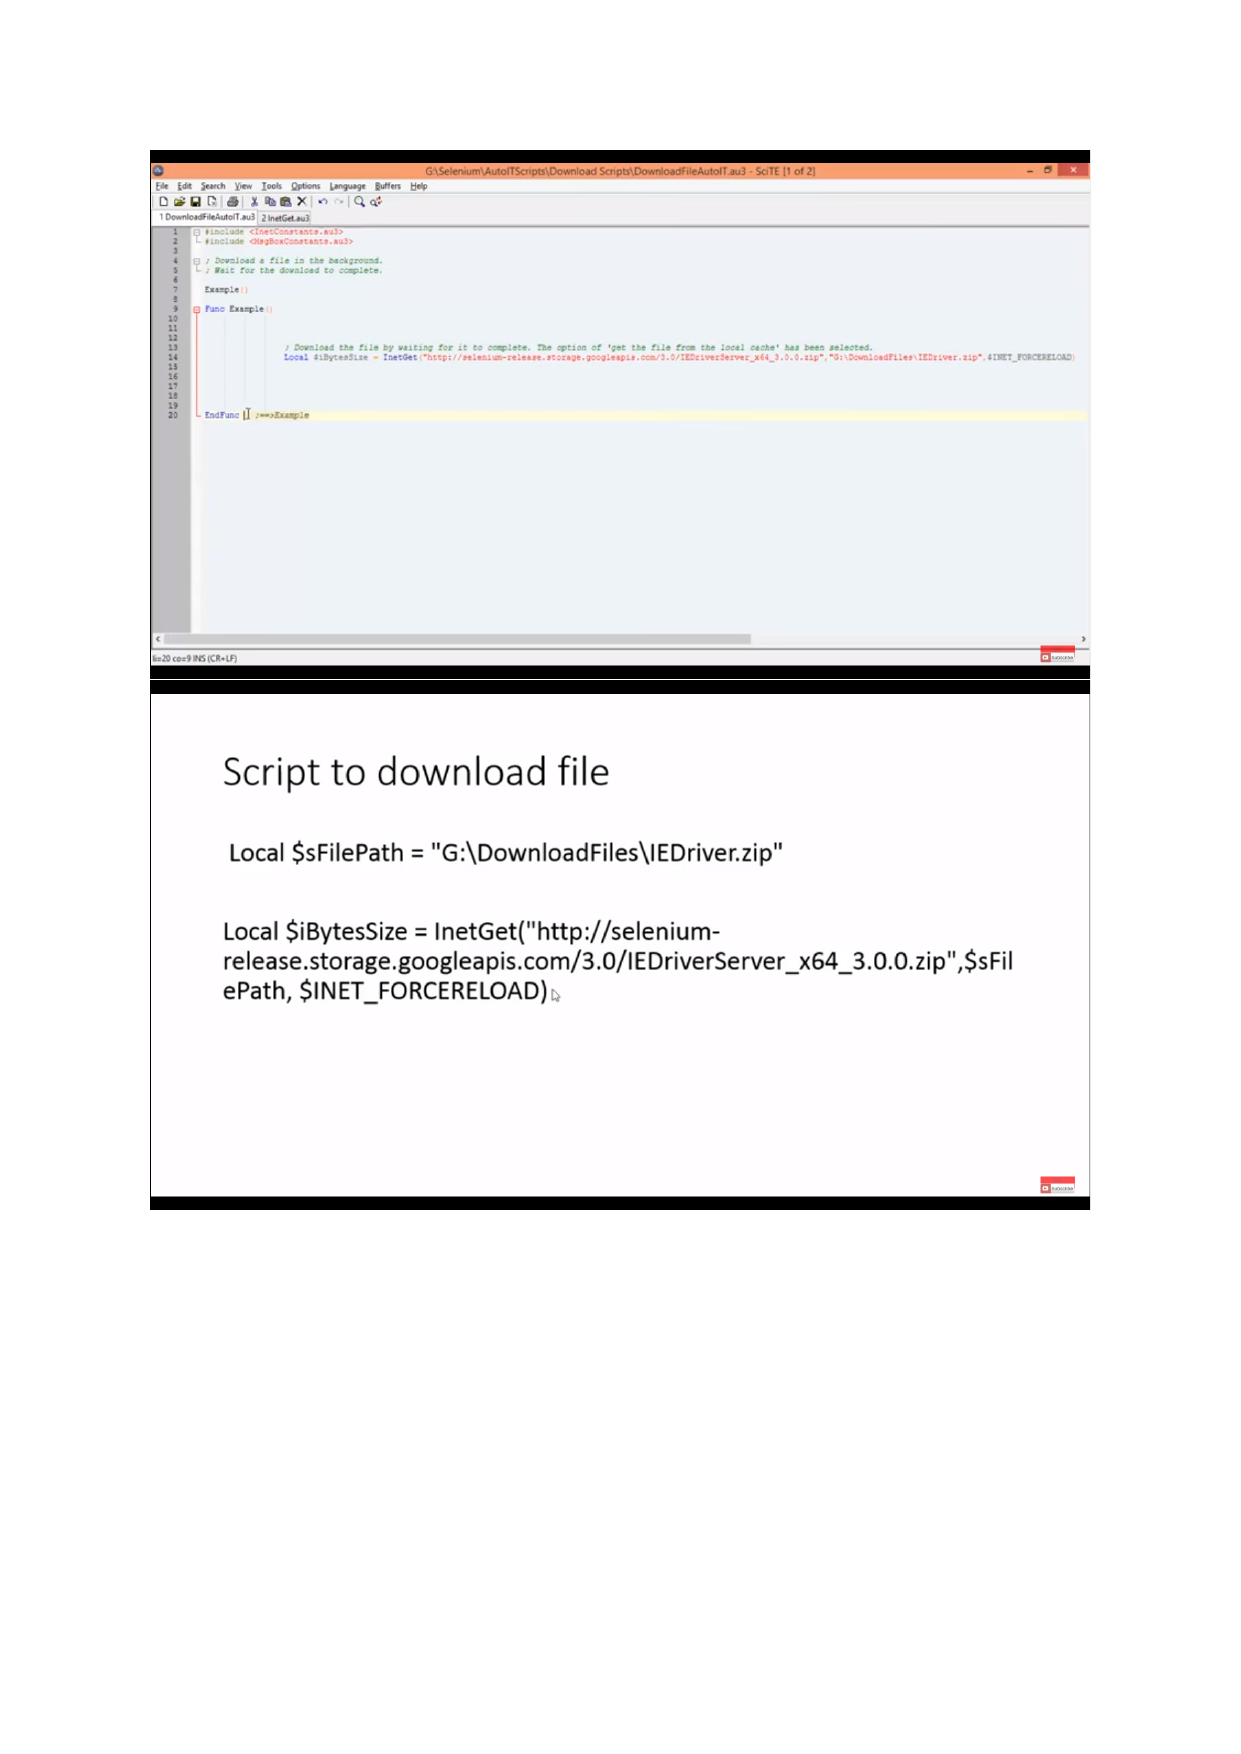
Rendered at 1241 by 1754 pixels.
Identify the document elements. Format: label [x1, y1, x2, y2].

picture [150, 680, 1091, 1210]
picture [150, 150, 1091, 679]
